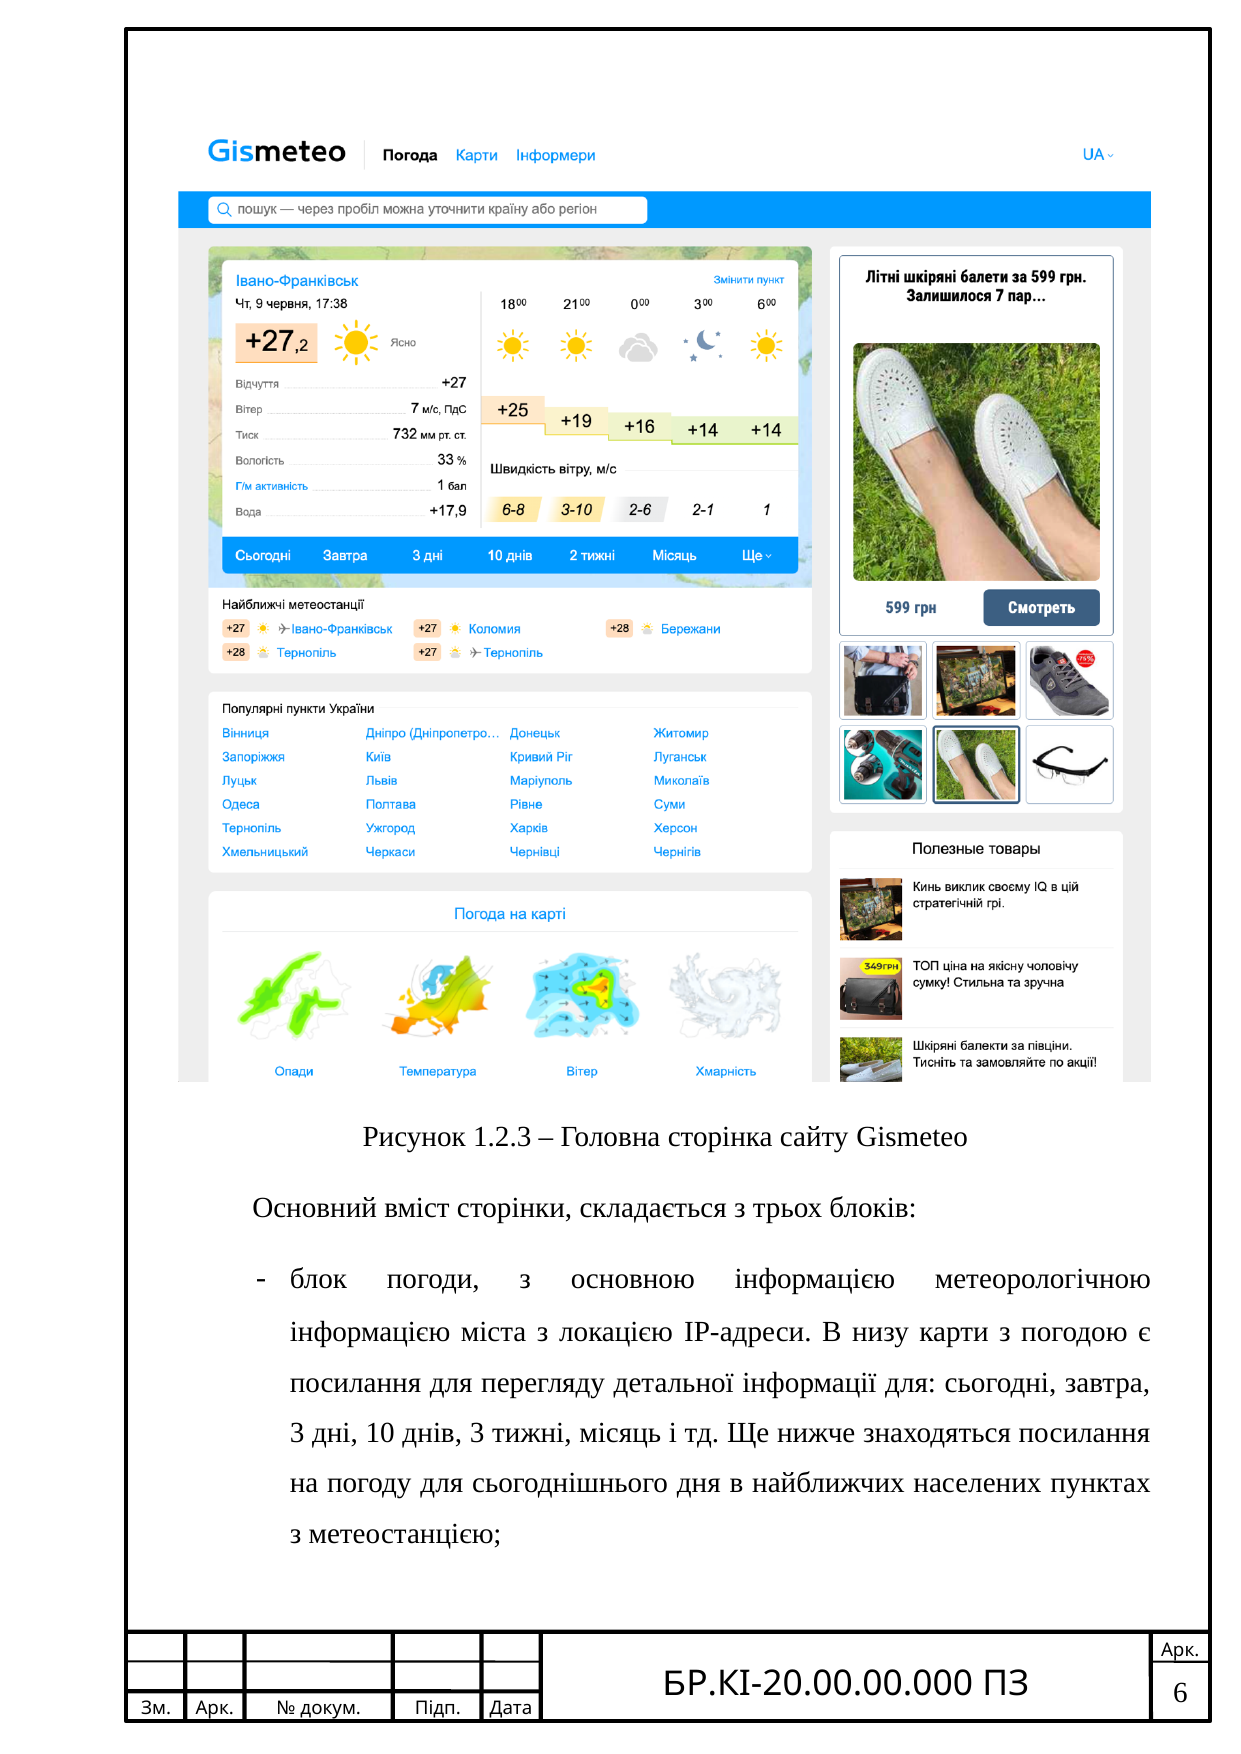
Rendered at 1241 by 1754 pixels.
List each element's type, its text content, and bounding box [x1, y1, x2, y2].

list блок погоди, з основною інформацією метеорологічною інформацією міста з локацією IP-адреси. В низу карти з погодою є посилання для перегляду детальної інформації для: сьогодні, завтра, 3 дні, 10 днів, 3 тижні, місяць і тд. Ще нижче знаходяться посилання на погоду для сьогоднішнього дня в найближчих населених пунктах з метеостанцією; [252, 1262, 1152, 1549]
picture [178, 118, 1151, 1082]
text Основний вміст сторінки, складається з трьох блоків: [178, 1191, 1152, 1224]
text Рисунок 1.2.3 – Головна сторінка сайту Gismeteo [178, 1119, 1152, 1153]
